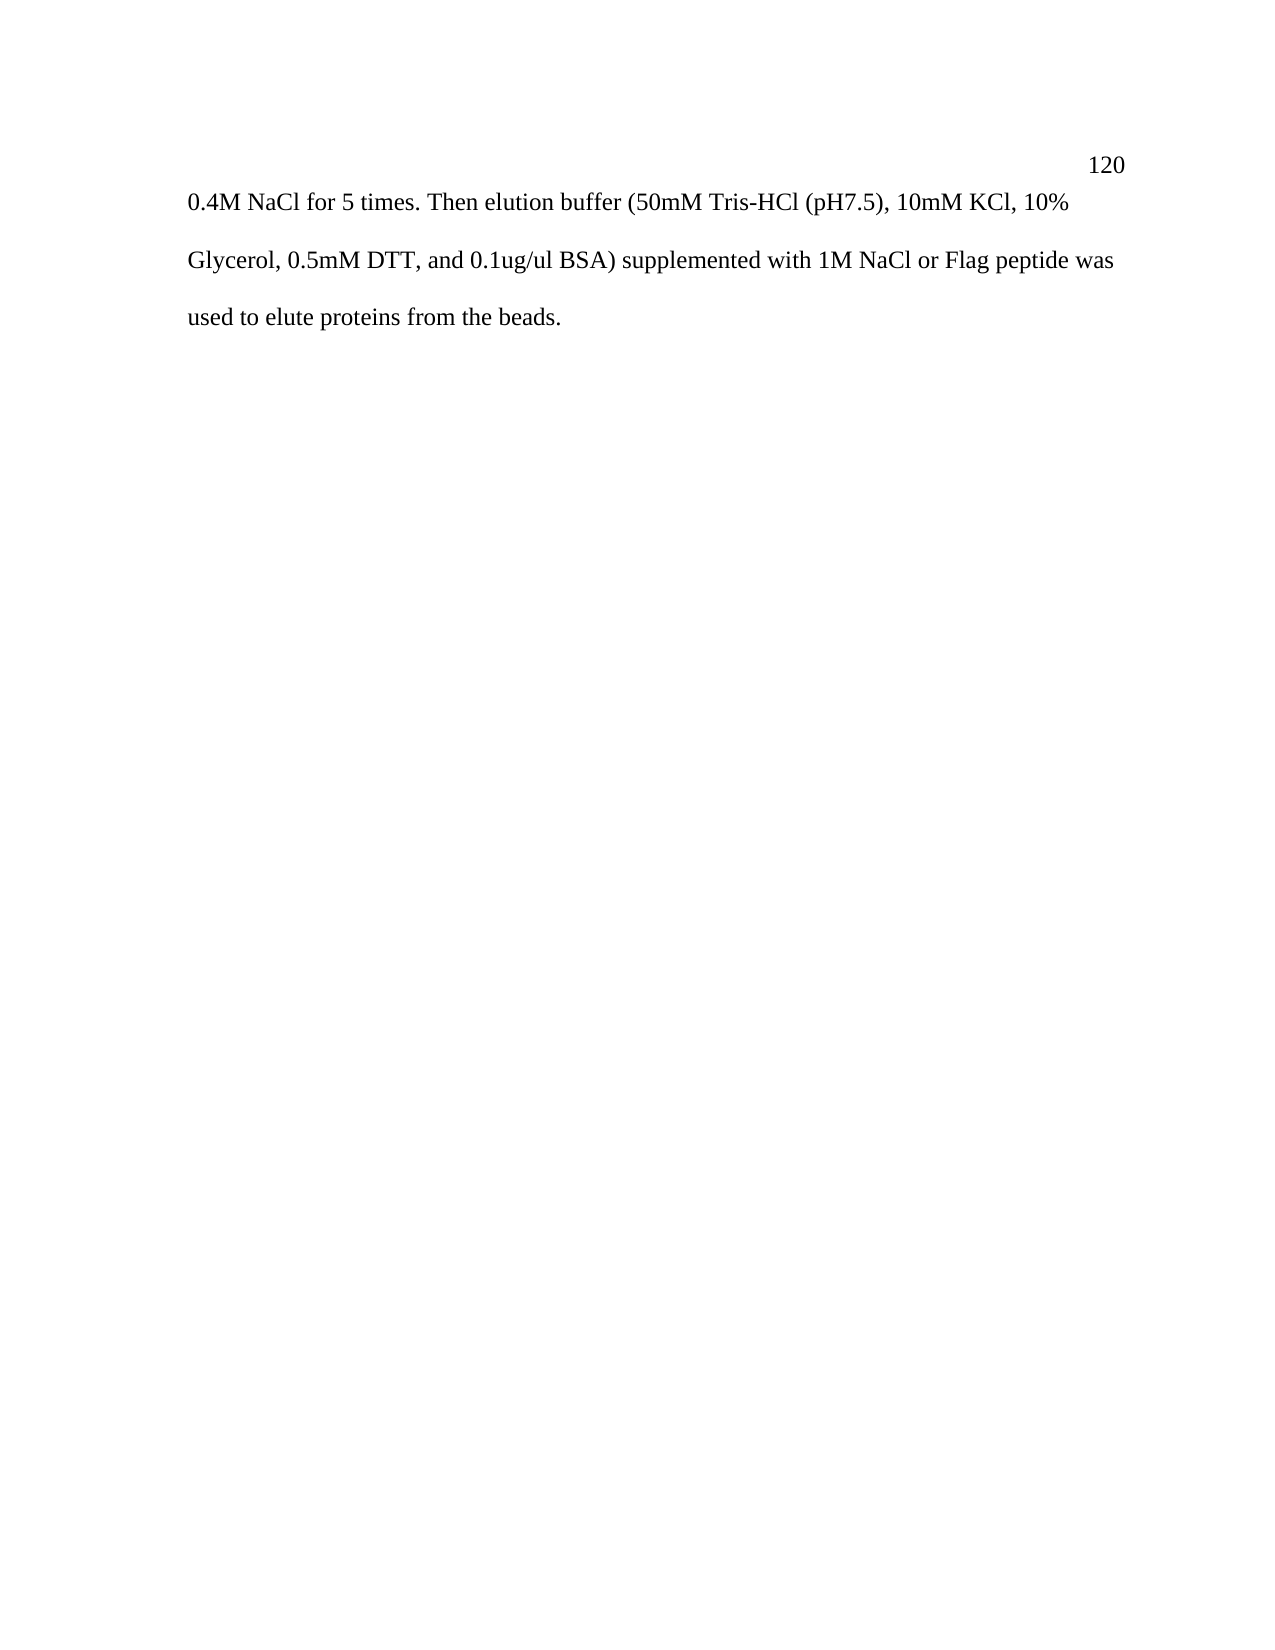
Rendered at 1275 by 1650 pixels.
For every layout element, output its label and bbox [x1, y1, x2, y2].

text [187, 187, 1125, 331]
